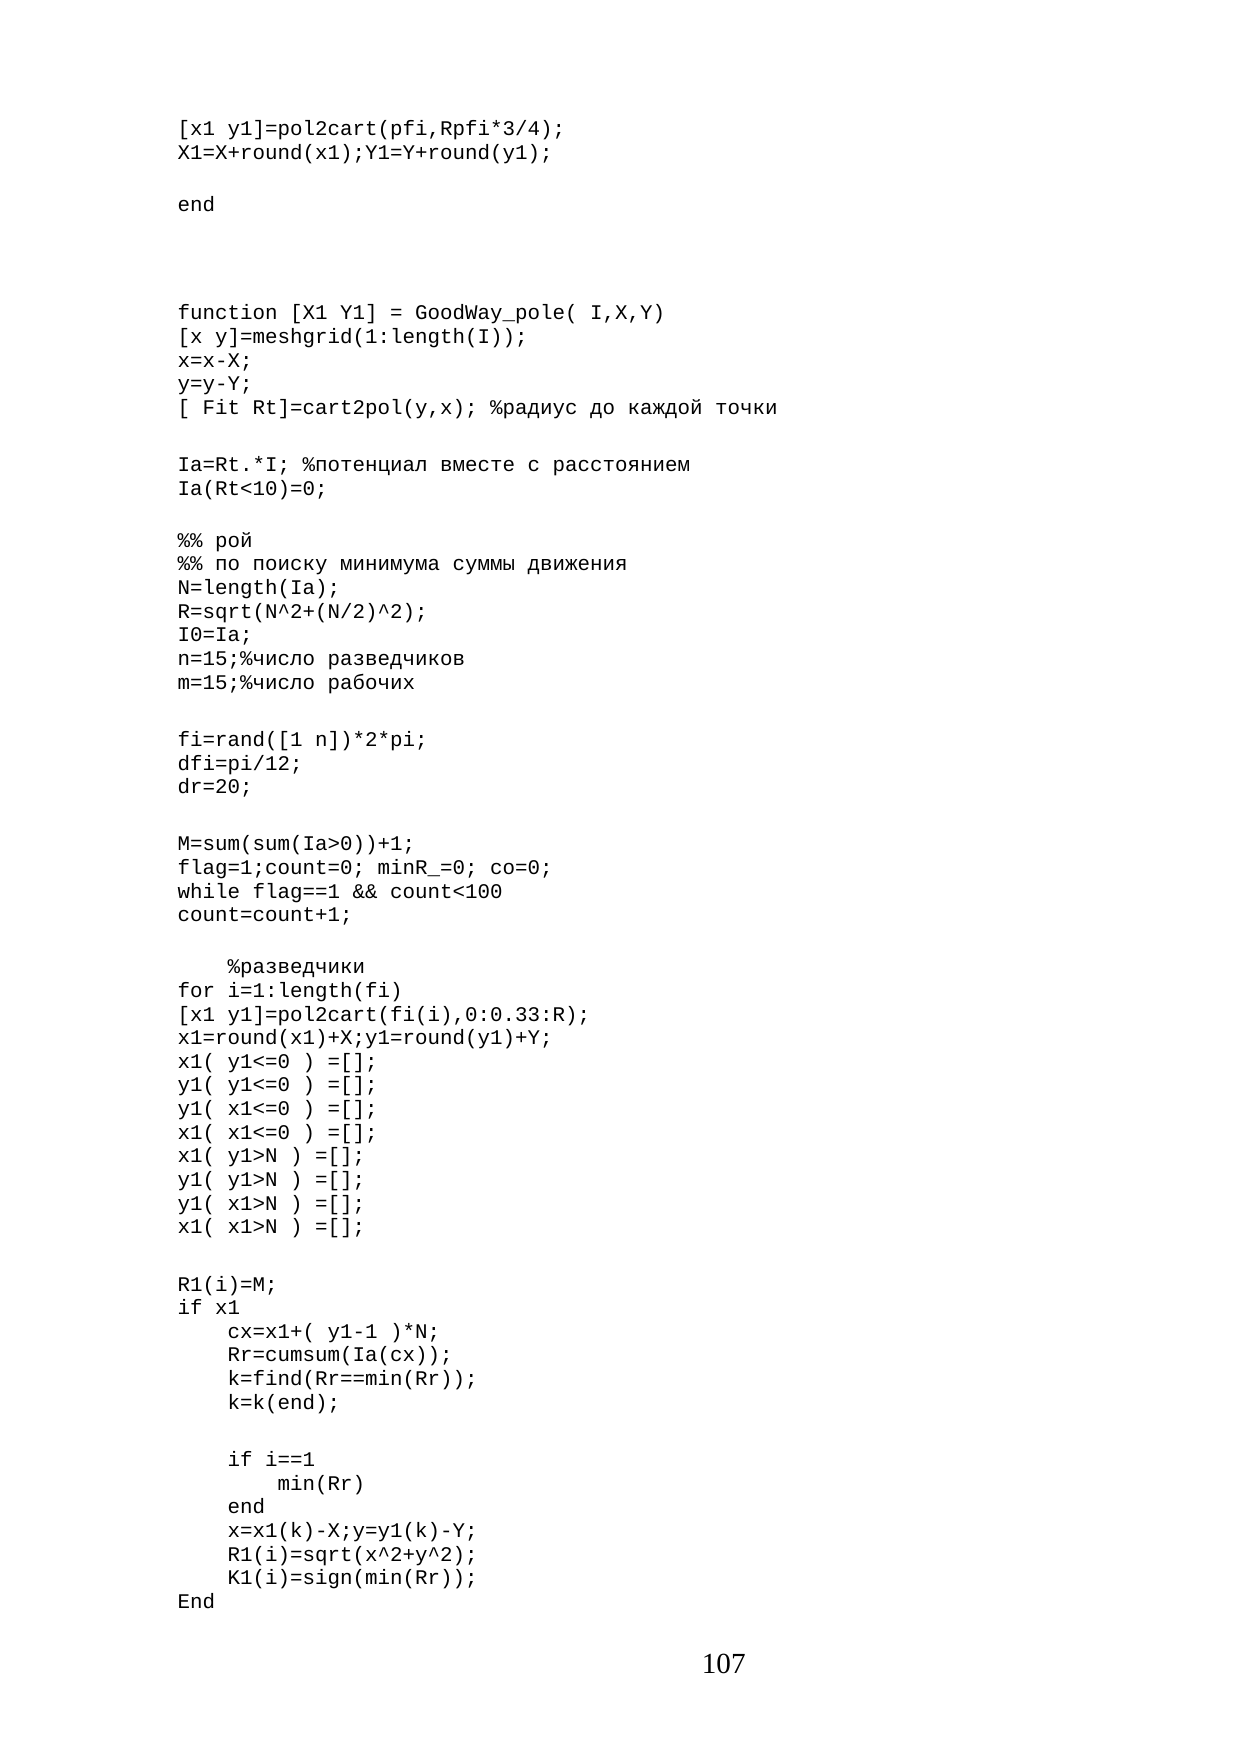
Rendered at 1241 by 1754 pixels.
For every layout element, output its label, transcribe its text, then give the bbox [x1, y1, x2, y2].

text Ia(Rt<10)=0; [177, 478, 1181, 501]
text [x1 y1]=pol2cart(fi(i),0:0.33:R); [177, 1003, 1181, 1027]
text flag=1;count=0; minR_=0; co=0; [177, 857, 1181, 881]
text x=x-X; [177, 350, 1181, 373]
text m=15;%число рабочих [177, 672, 1181, 695]
text %разведчики [177, 956, 1181, 980]
text dfi=pi/12; [177, 752, 1181, 776]
text y=y-Y; [177, 373, 1181, 397]
text x1( x1<=0 ) =[]; [177, 1122, 1181, 1145]
text [x1 y1]=pol2cart(pfi,Rpfi*3/4); [177, 118, 1181, 142]
text end [177, 1496, 1181, 1520]
text x=x1(k)-X;y=y1(k)-Y; [177, 1520, 1181, 1543]
text Ia=Rt.*I; %потенциал вместе с расстоянием [177, 454, 1181, 478]
text Rr=cumsum(Ia(cx)); [177, 1344, 1181, 1368]
text K1(i)=sign(min(Rr)); [177, 1567, 1181, 1591]
text %% рой [177, 530, 1181, 553]
text if x1 [177, 1297, 1181, 1321]
text function [X1 Y1] = GoodWay_pole( I,X,Y) [177, 302, 1181, 326]
text while flag==1 && count<100 [177, 881, 1181, 904]
text x1=round(x1)+X;y1=round(y1)+Y; [177, 1027, 1181, 1051]
text dr=20; [177, 776, 1181, 800]
text End [177, 1591, 1181, 1614]
text end [177, 194, 1181, 217]
text y1( x1<=0 ) =[]; [177, 1098, 1181, 1122]
text [x y]=meshgrid(1:length(I)); [177, 326, 1181, 350]
text X1=X+round(x1);Y1=Y+round(y1); [177, 142, 1181, 165]
text fi=rand([1 n])*2*pi; [177, 729, 1181, 752]
text R=sqrt(N^2+(N/2)^2); [177, 601, 1181, 624]
text x1( y1<=0 ) =[]; [177, 1051, 1181, 1074]
text y1( x1>N ) =[]; [177, 1193, 1181, 1216]
text y1( y1<=0 ) =[]; [177, 1074, 1181, 1098]
text for i=1:length(fi) [177, 980, 1181, 1003]
text count=count+1; [177, 904, 1181, 928]
text R1(i)=sqrt(x^2+y^2); [177, 1543, 1181, 1567]
text if i==1 [177, 1449, 1181, 1473]
text k=k(end); [177, 1392, 1181, 1415]
text R1(i)=M; [177, 1273, 1181, 1297]
text k=find(Rr==min(Rr)); [177, 1368, 1181, 1392]
text [ Fit Rt]=cart2pol(y,x); %радиус до каждой точки [177, 397, 1181, 421]
text min(Rr) [177, 1473, 1181, 1496]
text M=sum(sum(Ia>0))+1; [177, 833, 1181, 857]
text x1( x1>N ) =[]; [177, 1216, 1181, 1240]
text x1( y1>N ) =[]; [177, 1145, 1181, 1169]
text %% по поиску минимума суммы движения [177, 553, 1181, 577]
text y1( y1>N ) =[]; [177, 1169, 1181, 1193]
text N=length(Ia); [177, 577, 1181, 601]
text I0=Ia; [177, 624, 1181, 648]
text cx=x1+( y1-1 )*N; [177, 1321, 1181, 1344]
text n=15;%число разведчиков [177, 648, 1181, 672]
